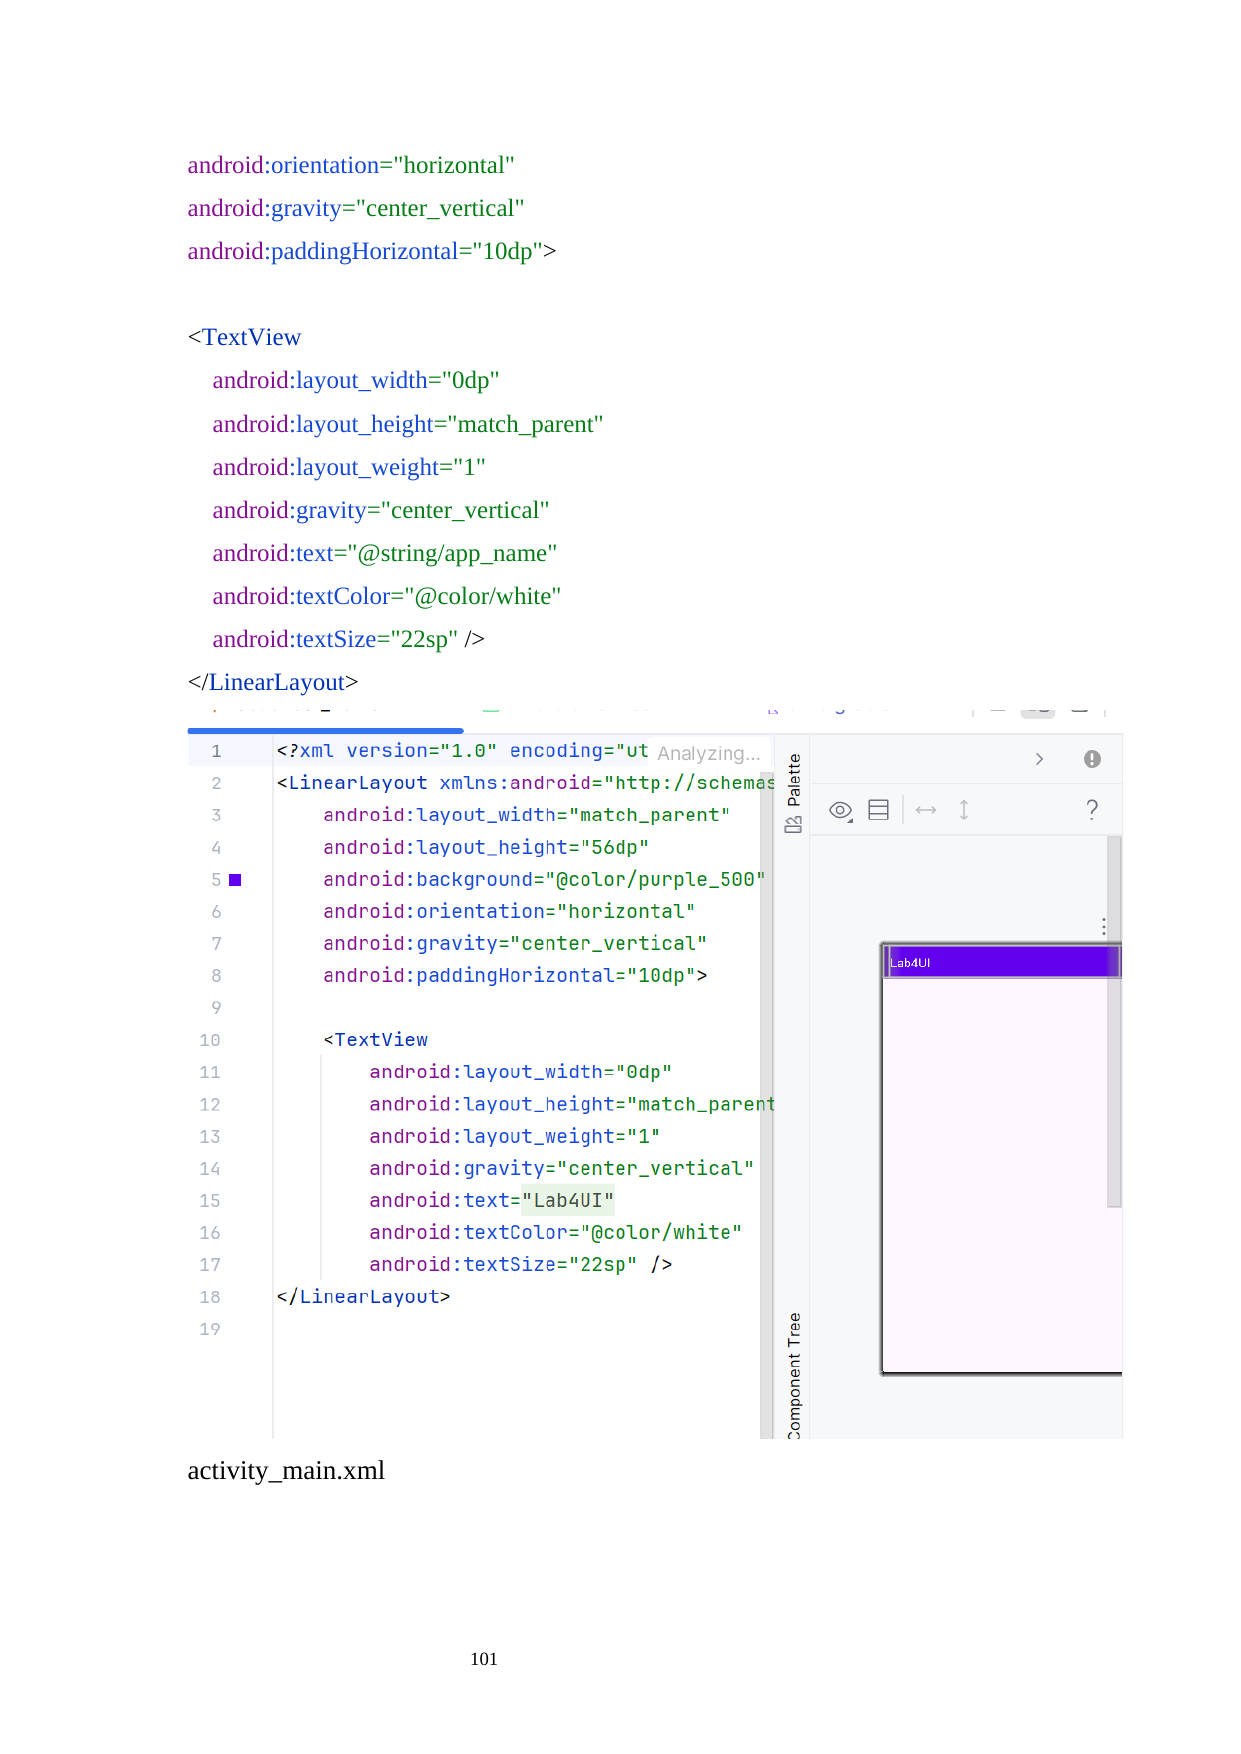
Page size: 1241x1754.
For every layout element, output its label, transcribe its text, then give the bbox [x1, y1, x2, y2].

picture [187, 710, 1124, 1439]
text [187, 150, 1053, 696]
text activity_main.xml [187, 1454, 1053, 1485]
